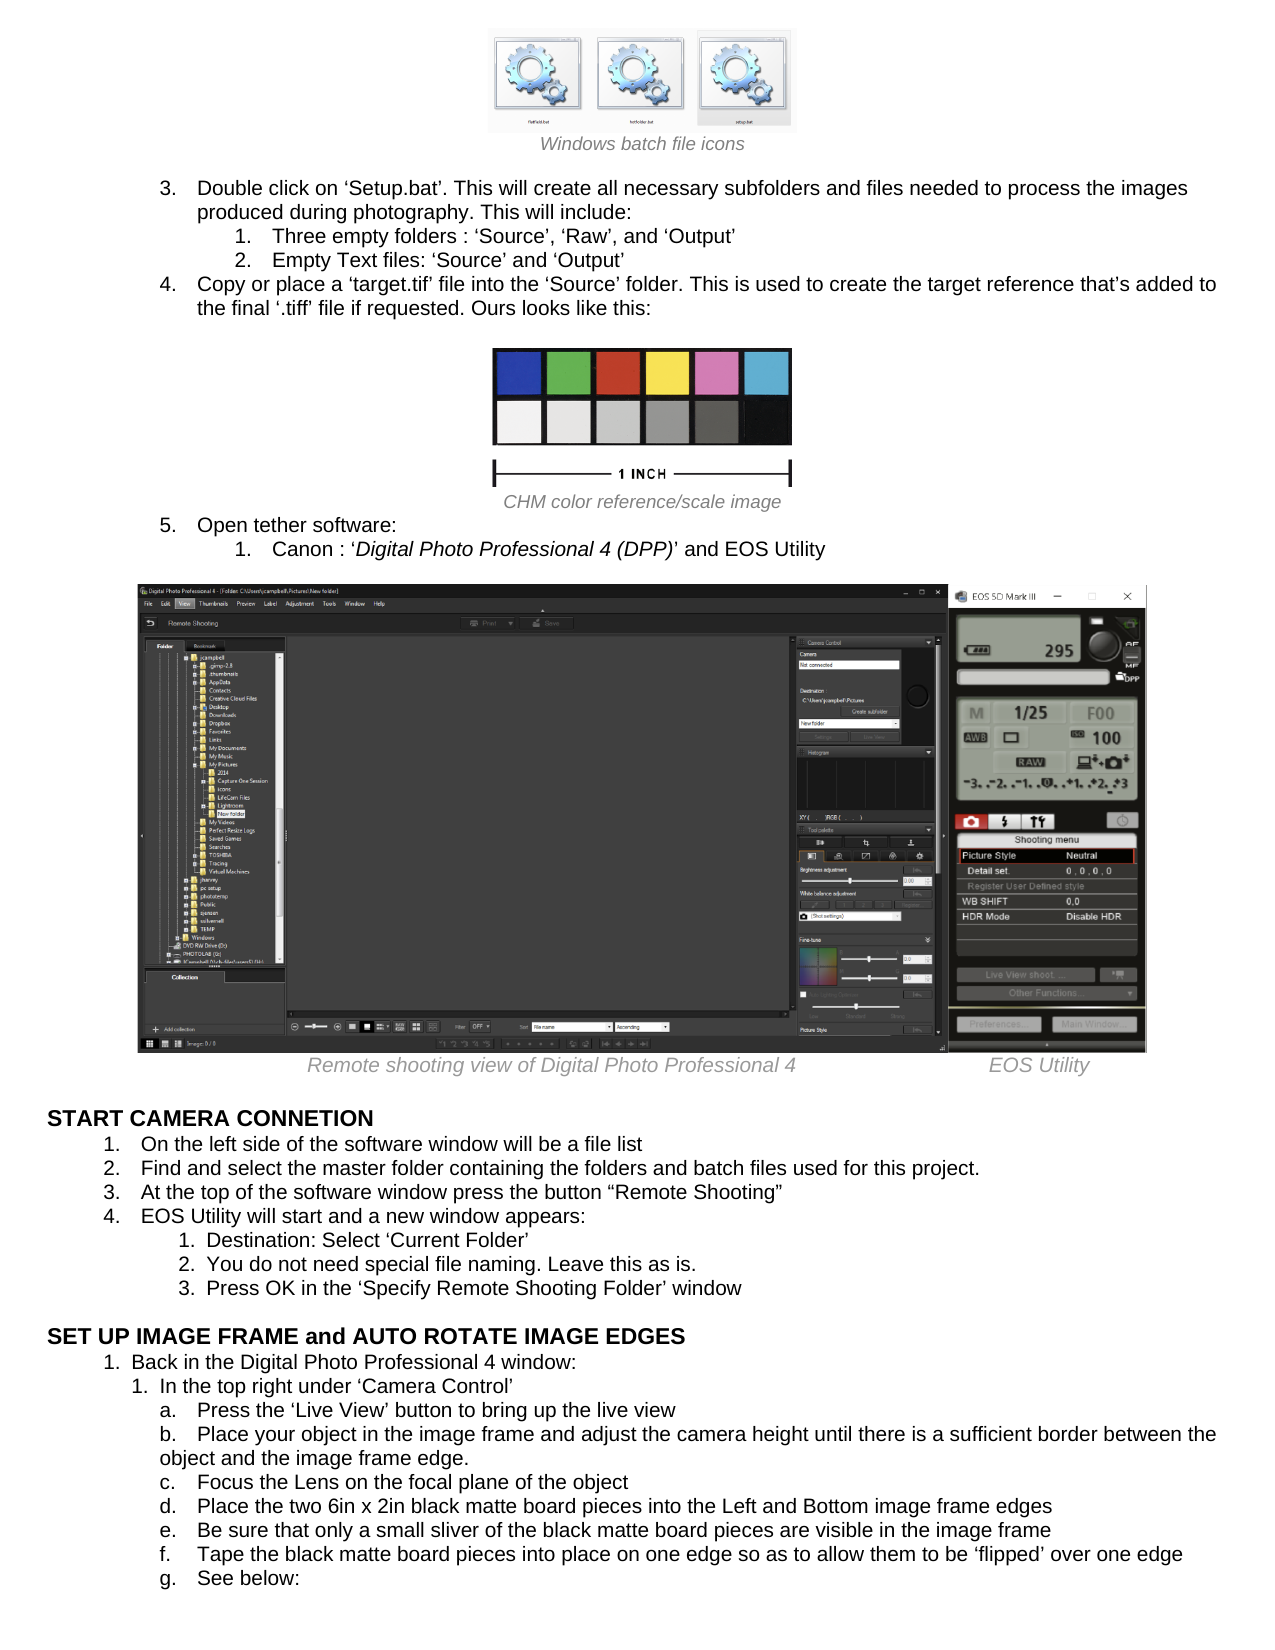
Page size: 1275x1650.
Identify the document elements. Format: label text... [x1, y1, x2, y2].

list At the top of the software window press the button “Remote Shooting” [103, 1179, 1237, 1203]
list Canon : ‘Digital Photo Professional 4 (DPP)’ and EOS Utility [234, 536, 1237, 560]
list Empty Text files: ‘Source’ and ‘Output’ [234, 248, 1237, 272]
text CHM color reference/scale image [47, 491, 1237, 512]
picture [137, 584, 1147, 1053]
list Copy or place a ‘target.tif’ file into the ‘Source’ folder. This is used to create the target reference that’s added to the final ‘.tiff’ file if requested. Ours looks like this: [159, 272, 1237, 319]
list Three empty folders : ‘Source’, ‘Raw’, and ‘Output’ [234, 224, 1237, 248]
text START CAMERA CONNETION [47, 1105, 1237, 1132]
list See below: [159, 1565, 1237, 1589]
list On the left side of the software window will be a file list [103, 1132, 1237, 1156]
text SET UP IMAGE FRAME and AUTO ROTATE IMAGE EDGES [47, 1323, 1237, 1350]
list Press OK in the ‘Specify Remote Shooting Folder’ window [178, 1275, 1237, 1299]
list EOS Utility will start and a new window appears: [103, 1203, 1237, 1227]
list Place the two 6in x 2in black matte board pieces into the Left and Bottom image frame edges [159, 1493, 1237, 1517]
list In the top right under ‘Camera Control’ [131, 1374, 1237, 1398]
list Be sure that only a small sliver of the black matte board pieces are visible in the image frame [159, 1517, 1237, 1541]
text Remote shooting view of Digital Photo Professional 4 EOS Utility [197, 1053, 1237, 1077]
list You do not need special file naming. Leave this as is. [178, 1251, 1237, 1275]
picture [487, 28, 797, 133]
list Press the ‘Live View’ button to bring up the live view [159, 1398, 1237, 1422]
list Double click on ‘Setup.bat’. This will create all necessary subfolders and files needed to process the images produced during photography. This will include: [159, 176, 1237, 224]
list Tape the black matte board pieces into place on one edge so as to allow them to be ‘flipped’ over one edge [159, 1541, 1237, 1565]
text Windows batch file icons [47, 133, 1237, 154]
picture [488, 343, 796, 491]
list Back in the Digital Photo Professional 4 window: [103, 1350, 1237, 1374]
list Focus the Lens on the focal plane of the object [159, 1469, 1237, 1493]
list Destination: Select ‘Current Folder’ [178, 1227, 1237, 1251]
list Place your object in the image frame and adjust the camera height until there is a sufficient border between the object and the image frame edge. [159, 1422, 1237, 1469]
list Open tether software: [159, 512, 1237, 536]
list Find and select the master folder containing the folders and batch files used for this project. [103, 1156, 1237, 1179]
